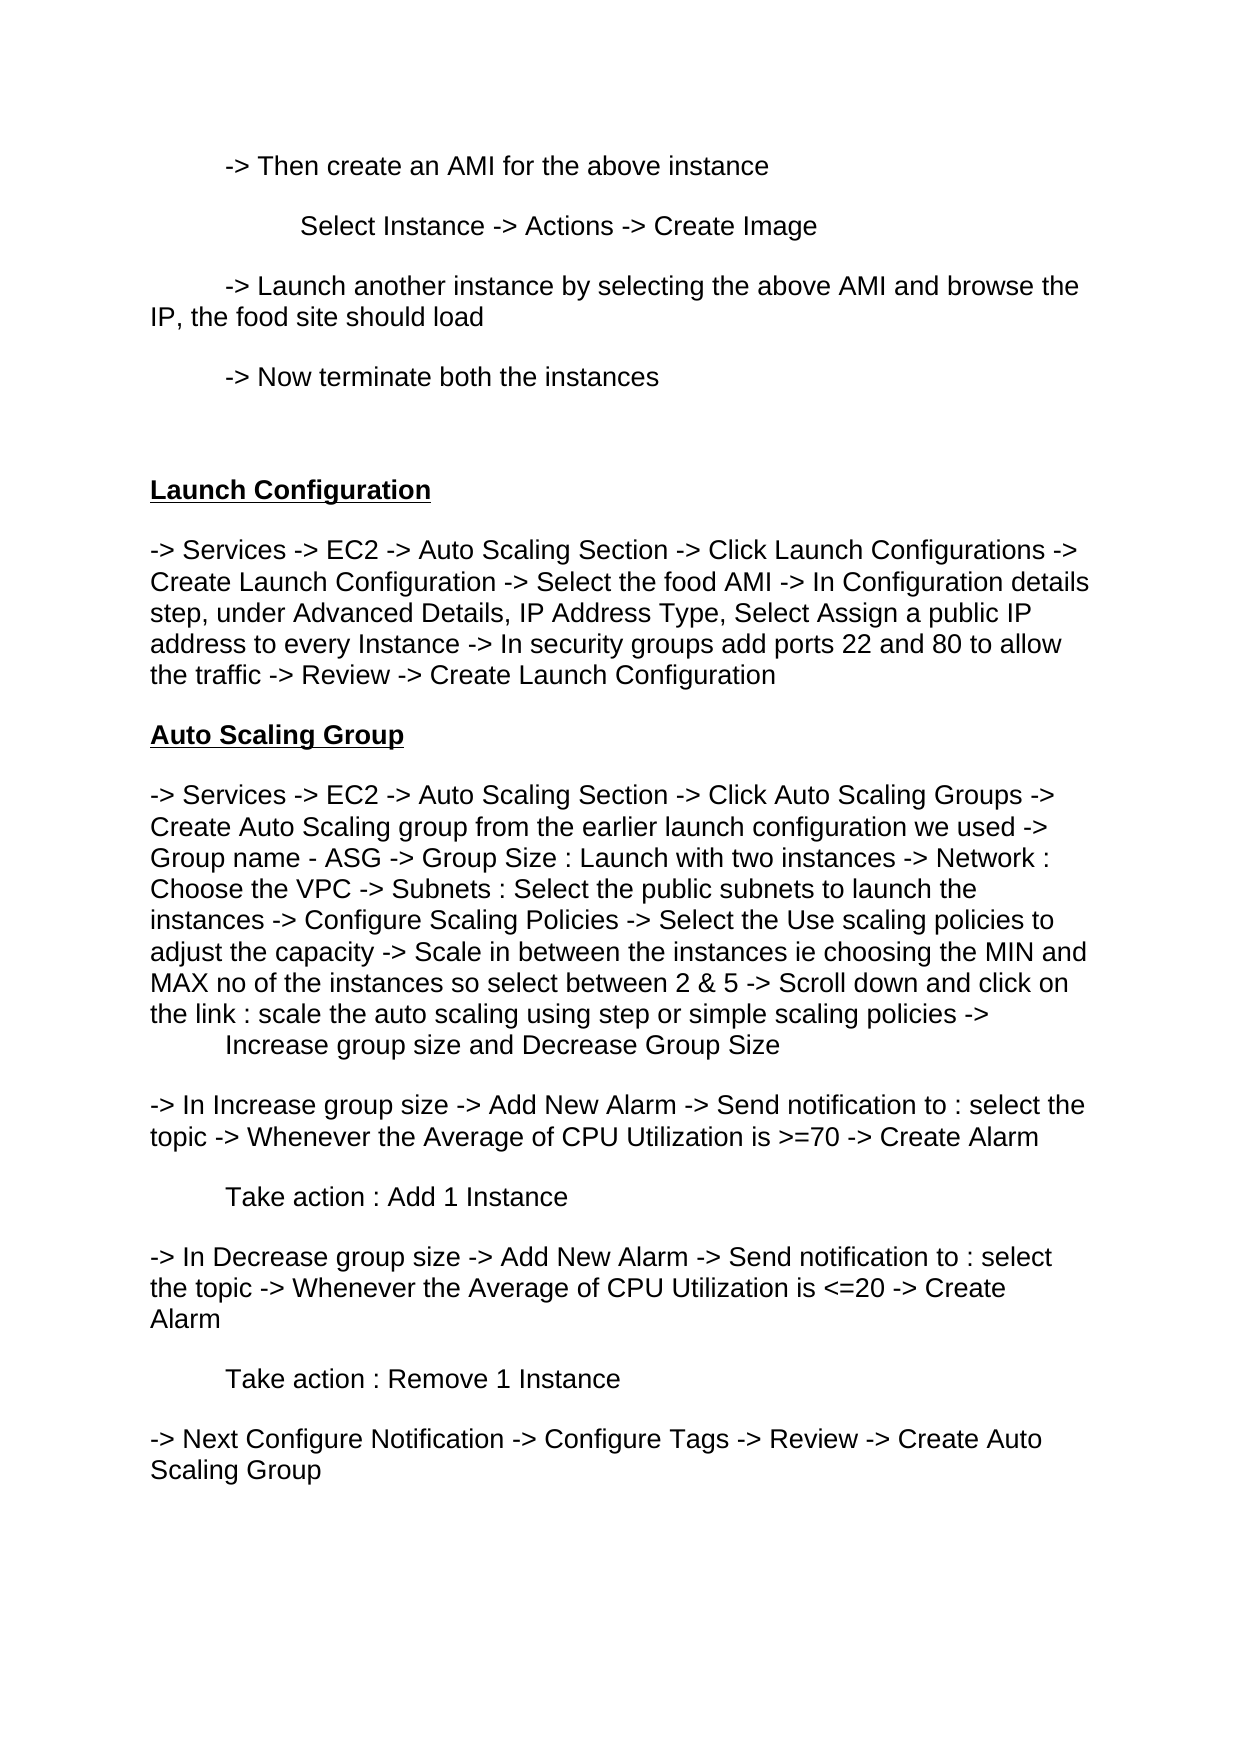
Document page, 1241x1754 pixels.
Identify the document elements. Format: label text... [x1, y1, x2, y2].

text -> Now terminate both the instances [150, 361, 1090, 392]
text -> In Increase group size -> Add New Alarm -> Send notification to : select the topic -> Whenever the Average of CPU Utilization is >=70 -> Create Alarm [150, 1089, 1090, 1152]
text -> Launch another instance by selecting the above AMI and browse the IP, the food site should load [150, 270, 1090, 332]
text -> In Decrease group size -> Add New Alarm -> Send notification to : select the topic -> Whenever the Average of CPU Utilization is <=20 -> Create Alarm [150, 1241, 1090, 1334]
text Launch Configuration [150, 474, 1090, 506]
text -> Next Configure Notification -> Configure Tags -> Review -> Create Auto Scaling Group [150, 1423, 1090, 1486]
text -> Services -> EC2 -> Auto Scaling Section -> Click Launch Configurations -> Create Launch Configuration -> Select the food AMI -> In Configuration details step, under Advanced Details, IP Address Type, Select Assign a public IP address to every Instance -> In security groups add ports 22 and 80 to allow the traffic -> Review -> Create Launch Configuration [150, 534, 1090, 691]
text Take action : Remove 1 Instance [150, 1363, 1090, 1394]
text -> Then create an AMI for the above instance [150, 150, 1090, 181]
text Take action : Add 1 Instance [150, 1181, 1090, 1212]
text Select Instance -> Actions -> Create Image [150, 210, 1090, 241]
text -> Services -> EC2 -> Auto Scaling Section -> Click Auto Scaling Groups -> Create Auto Scaling group from the earlier launch configuration we used -> Group name - ASG -> Group Size : Launch with two instances -> Network : Choose the VPC -> Subnets : Select the public subnets to launch the instances -> Configure Scaling Policies -> Select the Use scaling policies to adjust the capacity -> Scale in between the instances ie choosing the MIN and MAX no of the instances so select between 2 & 5 -> Scroll down and click on the link : scale the auto scaling using step or simple scaling policies -> [150, 779, 1090, 1029]
text Auto Scaling Group [150, 719, 1090, 751]
text Increase group size and Decrease Group Size [150, 1029, 1090, 1061]
